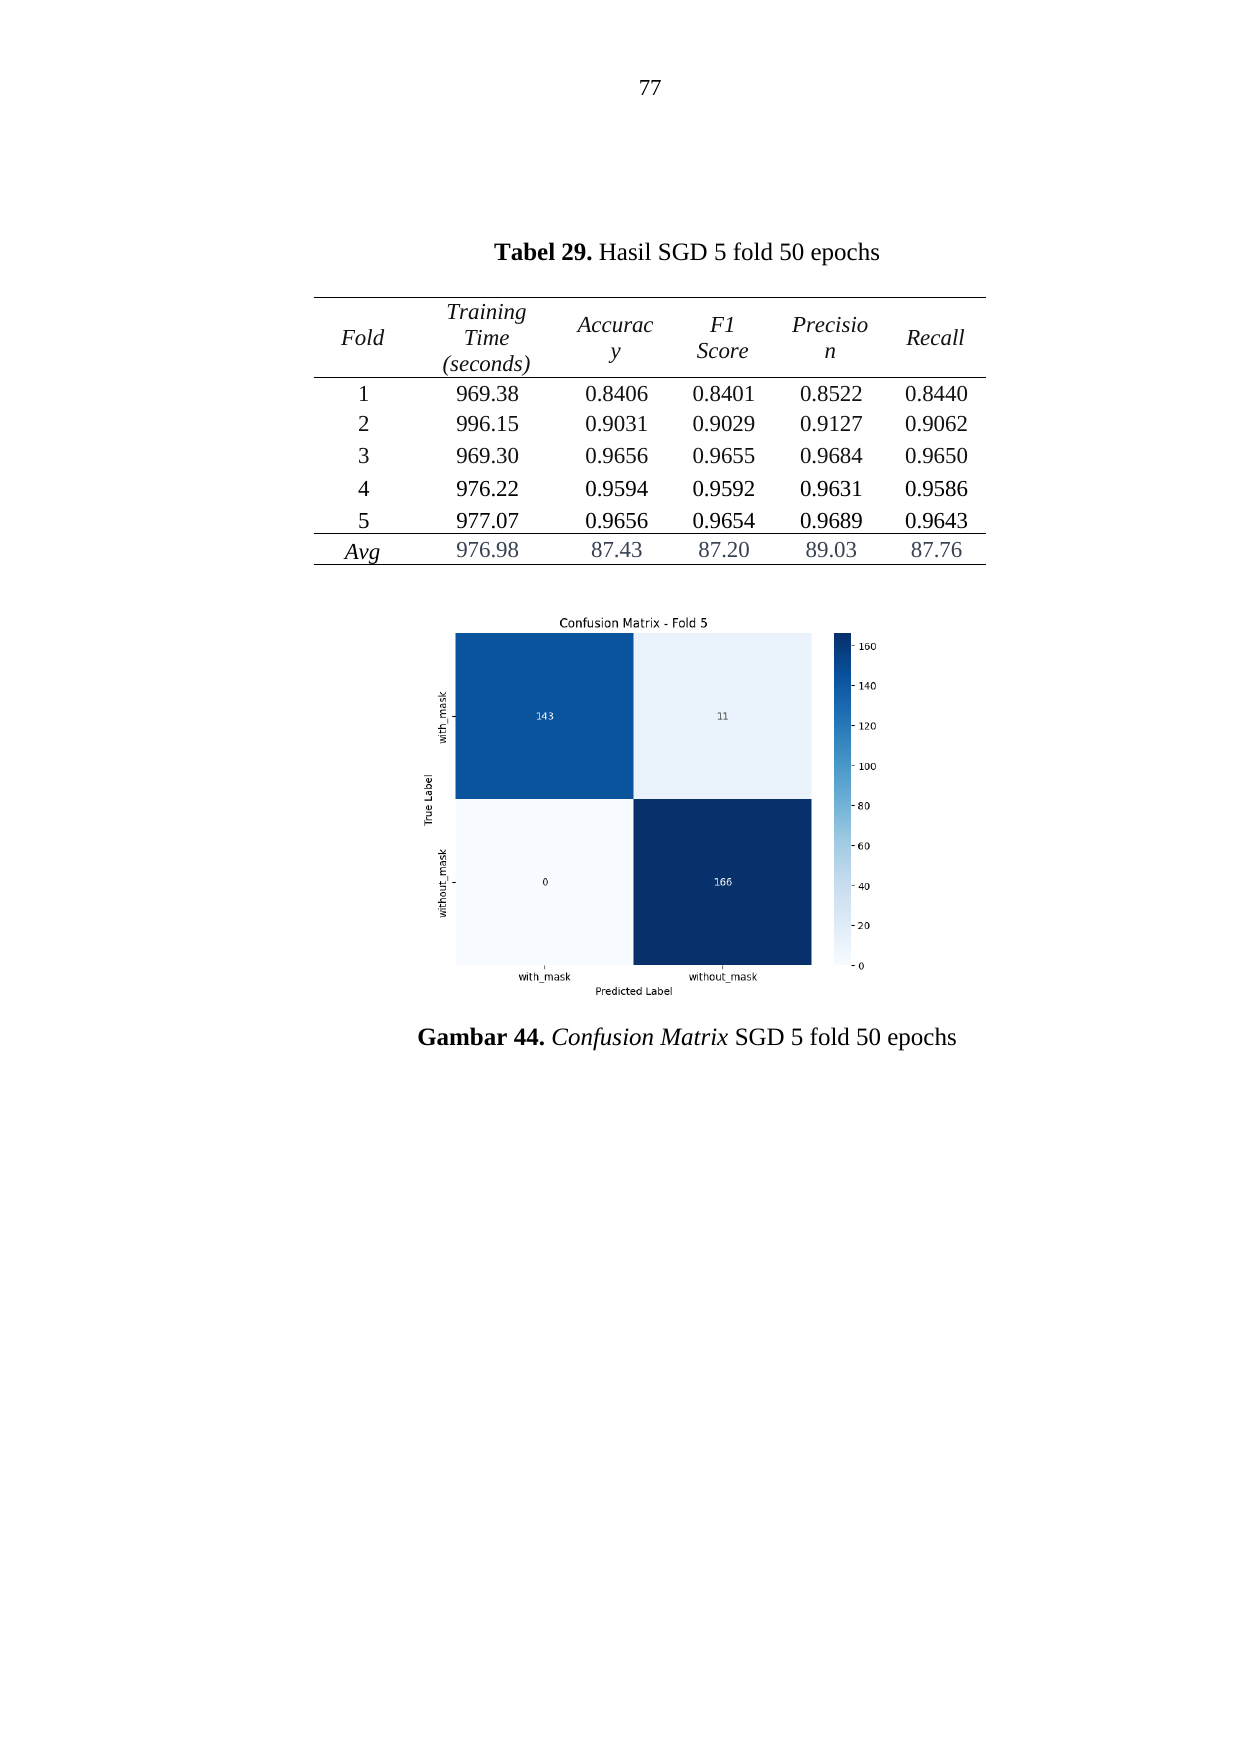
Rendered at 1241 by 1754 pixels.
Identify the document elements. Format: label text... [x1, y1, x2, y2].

table_cell 4 [314, 471, 413, 502]
table_cell 3 [314, 439, 413, 471]
table_header Fold [314, 298, 413, 377]
table_cell 87.43 [561, 534, 672, 564]
table_cell 0.9643 [886, 502, 986, 533]
table_cell 0.9656 [561, 439, 672, 471]
table_header Training Time (seconds) [414, 298, 561, 377]
table_cell 87.20 [672, 534, 776, 564]
table_cell 1 [314, 378, 413, 408]
table_cell 0.9062 [886, 408, 986, 439]
table_header Precision [776, 298, 886, 377]
table_cell 0.8440 [886, 378, 986, 408]
table_cell 996.15 [414, 408, 561, 439]
table_cell 969.38 [414, 378, 561, 408]
table_cell 5 [314, 502, 413, 533]
table_cell 0.9655 [672, 439, 776, 471]
table_cell 0.9631 [776, 471, 886, 502]
table_cell 0.9592 [672, 471, 776, 502]
text Tabel 29. Hasil SGD 5 fold 50 epochs [311, 237, 1063, 266]
table_cell 0.9654 [672, 502, 776, 533]
table_cell 0.9031 [561, 408, 672, 439]
table_cell 0.8401 [672, 378, 776, 408]
table_header Accuracy [561, 298, 672, 377]
table_cell 0.9586 [886, 471, 986, 502]
table_cell Avg [314, 534, 413, 564]
table_header Recall [886, 298, 986, 377]
table_cell 0.9029 [672, 408, 776, 439]
table_cell 0.9594 [561, 471, 672, 502]
table_cell 0.8406 [561, 378, 672, 408]
table_cell 0.9689 [776, 502, 886, 533]
table_cell 0.9127 [776, 408, 886, 439]
table_cell 2 [314, 408, 413, 439]
table_cell 976.98 [414, 534, 561, 564]
table_cell 0.8522 [776, 378, 886, 408]
table_cell 87.76 [886, 534, 986, 564]
table_cell 0.9650 [886, 439, 986, 471]
table_cell 0.9684 [776, 439, 886, 471]
table_cell 977.07 [414, 502, 561, 533]
table_cell 976.22 [414, 471, 561, 502]
table_cell 0.9656 [561, 502, 672, 533]
table_header F1 Score [672, 298, 776, 377]
table_cell 89.03 [776, 534, 886, 564]
table_cell 969.30 [414, 439, 561, 471]
picture [417, 610, 883, 1003]
